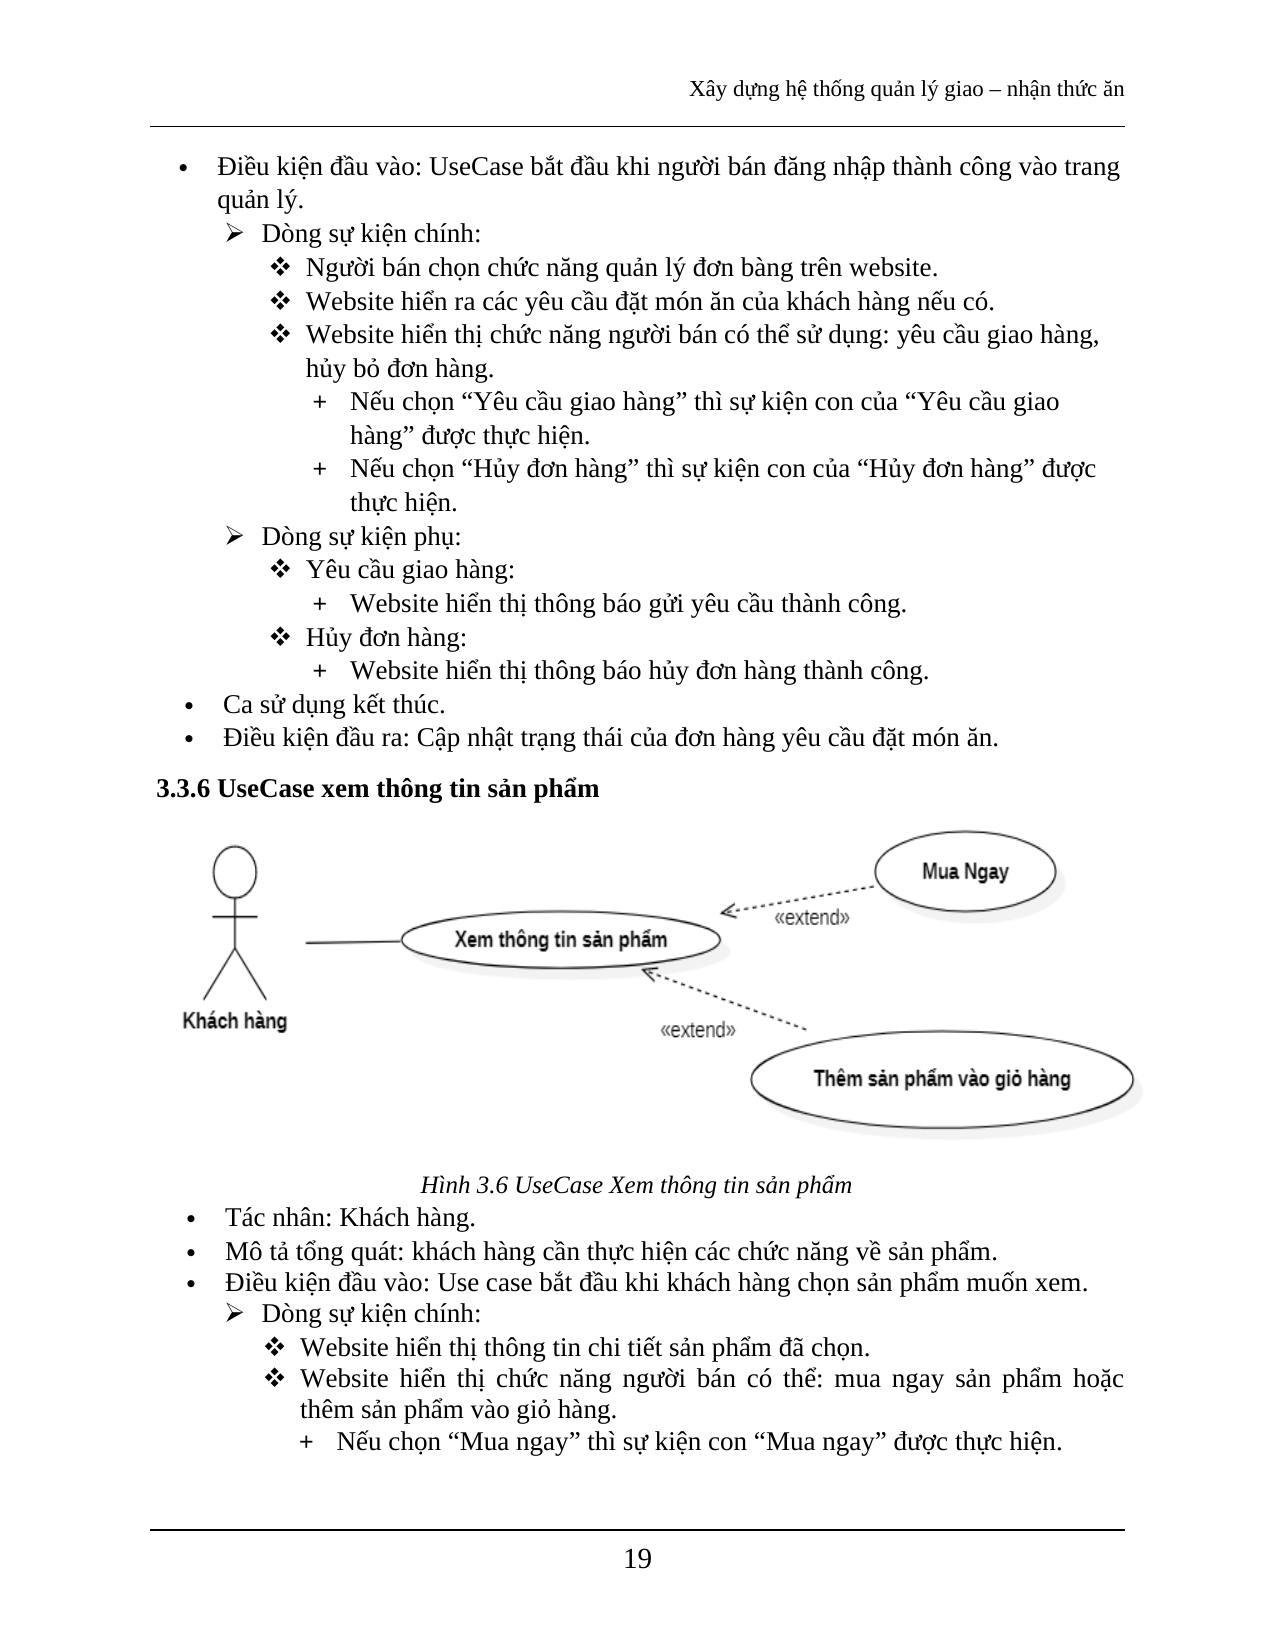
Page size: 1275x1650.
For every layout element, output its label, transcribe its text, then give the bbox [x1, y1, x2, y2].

list Website hiển thị chức năng người bán có thể: mua ngay sản phẩm hoặc thêm sản phẩm vào giỏ hàng. [262, 1362, 1125, 1425]
list Tác nhân: Khách hàng. [187, 1202, 1125, 1233]
list Yêu cầu giao hàng: [268, 553, 1125, 585]
subtitle 3.3.6 UseCase xem thông tin sản phẩm [156, 772, 1125, 803]
list Mô tả tổng quát: khách hàng cần thực hiện các chức năng về sản phẩm. [187, 1235, 1125, 1266]
list Dòng sự kiện chính: [224, 1297, 1125, 1329]
list Website hiển ra các yêu cầu đặt món ăn của khách hàng nếu có. [268, 284, 1125, 316]
list Dòng sự kiện phụ: [224, 520, 1125, 551]
list Website hiển thị thông báo gửi yêu cầu thành công. [312, 587, 1125, 618]
list Nếu chọn “Mua ngay” thì sự kiện con “Mua ngay” được thực hiện. [299, 1425, 1125, 1456]
list Điều kiện đầu ra: Cập nhật trạng thái của đơn hàng yêu cầu đặt món ăn. [185, 722, 1125, 753]
picture [150, 817, 1151, 1144]
list Website hiển thị thông báo hủy đơn hàng thành công. [312, 654, 1125, 686]
list Dòng sự kiện chính: [224, 217, 1125, 248]
text Hình 3.6 UseCase Xem thông tin sản phẩm [150, 1171, 1125, 1199]
list Người bán chọn chức năng quản lý đơn bàng trên website. [268, 251, 1125, 282]
list Hủy đơn hàng: [268, 621, 1125, 652]
list Điều kiện đầu vào: Use case bắt đầu khi khách hàng chọn sản phẩm muốn xem. [187, 1266, 1125, 1297]
list Website hiển thị chức năng người bán có thể sử dụng: yêu cầu giao hàng, hủy bỏ đơn hàng. [268, 318, 1125, 383]
list Điều kiện đầu vào: UseCase bắt đầu khi người bán đăng nhập thành công vào trang quản lý. [179, 150, 1125, 215]
list Website hiển thị thông tin chi tiết sản phẩm đã chọn. [262, 1331, 1125, 1362]
list Nếu chọn “Yêu cầu giao hàng” thì sự kiện con của “Yêu cầu giao hàng” được thực hiện. [312, 386, 1125, 450]
list Ca sử dụng kết thúc. [185, 688, 1125, 719]
list Nếu chọn “Hủy đơn hàng” thì sự kiện con của “Hủy đơn hàng” được thực hiện. [312, 453, 1125, 517]
